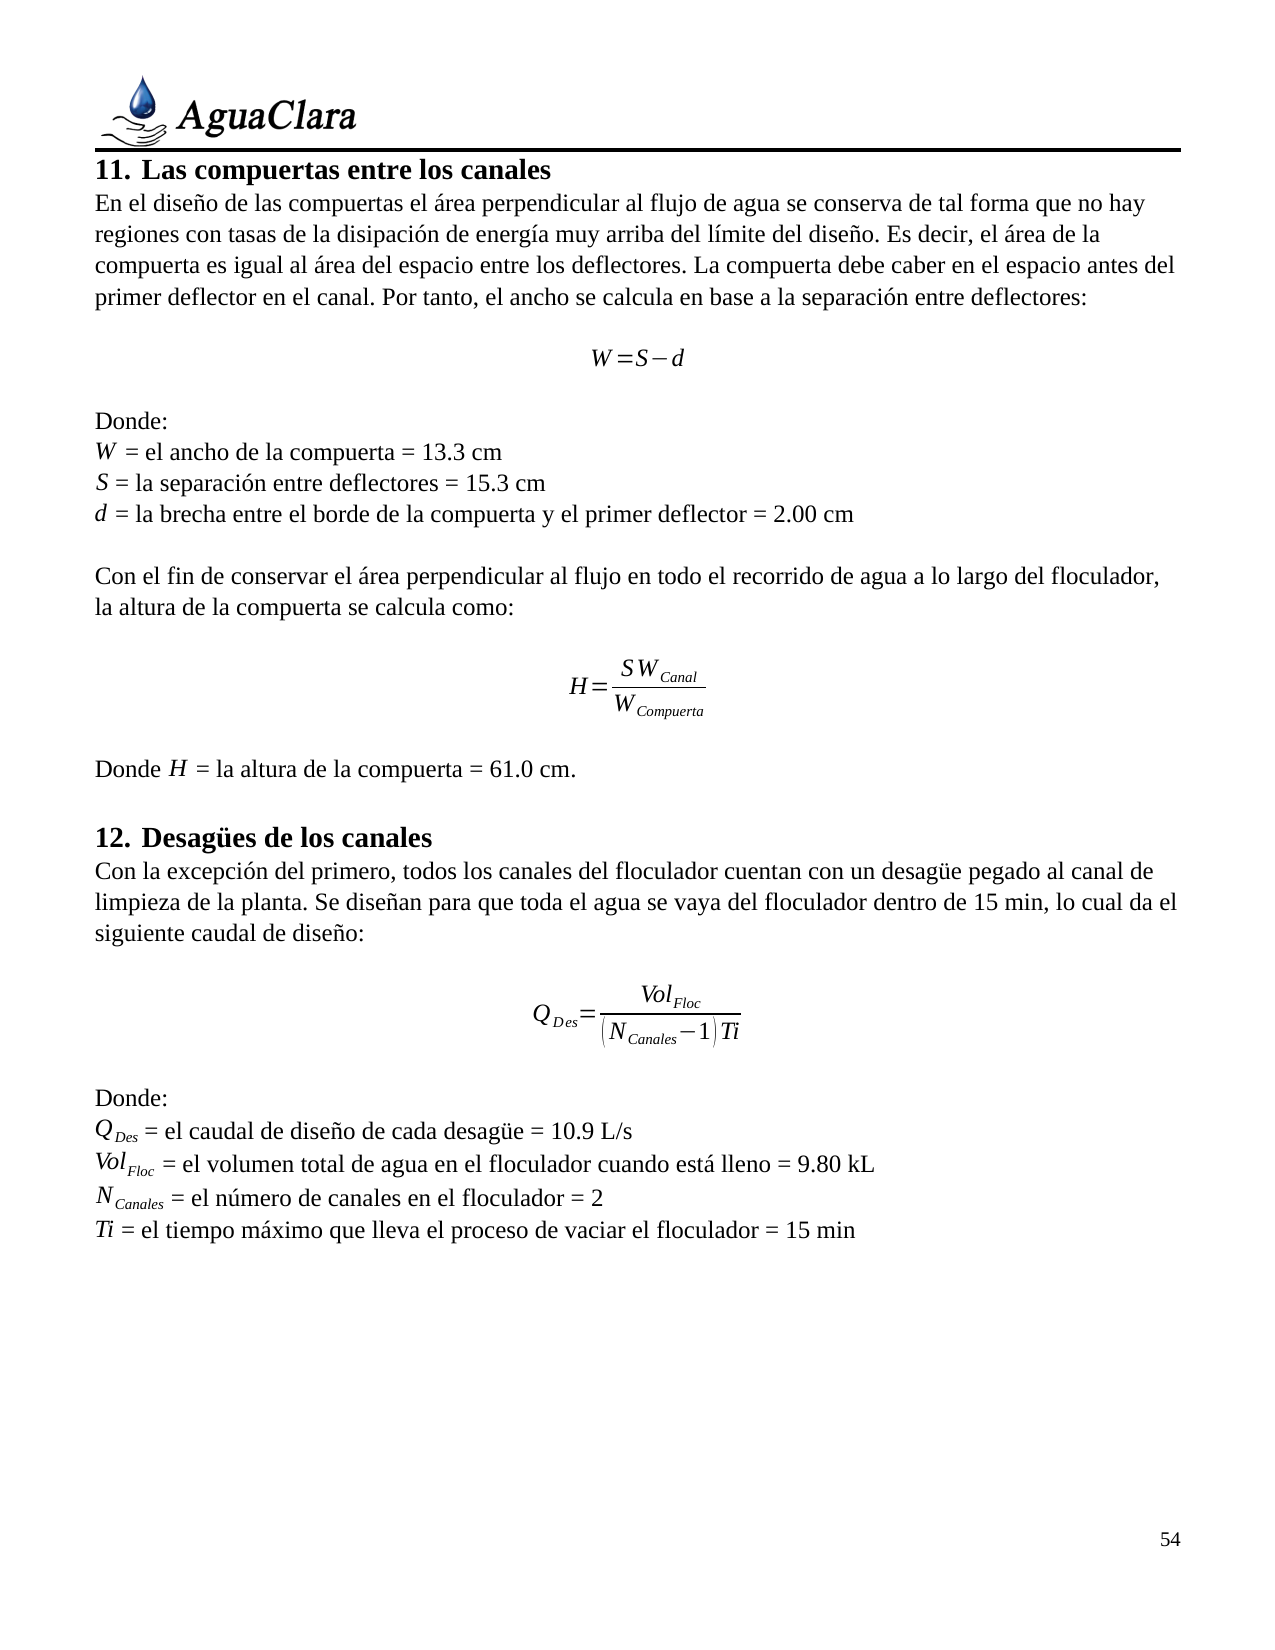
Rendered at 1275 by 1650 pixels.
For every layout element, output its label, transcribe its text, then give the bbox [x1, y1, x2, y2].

text Con la excepción del primero, todos los canales del floculador cuentan con un desagüe pegado al canal de limpieza de la planta. Se diseñan para que toda el agua se vaya del floculador dentro de 15 min, lo cual da el siguiente caudal de diseño: [94, 856, 1181, 947]
subtitle Desagües de los canales [94, 820, 1181, 854]
subtitle Las compuertas entre los canales [94, 152, 1181, 186]
text Donde = la altura de la compuerta = 61.0 cm. [94, 754, 1181, 783]
text = el caudal de diseño de cada desagüe = 10.9 L/s [94, 1114, 1181, 1146]
text Donde: [94, 406, 1181, 434]
text = el ancho de la compuerta = 13.3 cm [94, 437, 1181, 466]
text Con el fin de conservar el área perpendicular al flujo en todo el recorrido de agua a lo largo del floculador, la altura de la compuerta se calcula como: [94, 561, 1181, 621]
text Donde: [94, 1083, 1181, 1112]
text = la separación entre deflectores = 15.3 cm [94, 468, 1181, 497]
picture [94, 75, 373, 148]
text = el número de canales en el floculador = 2 [94, 1182, 1181, 1213]
text = el volumen total de agua en el floculador cuando está lleno = 9.80 kL [94, 1148, 1181, 1179]
text En el diseño de las compuertas el área perpendicular al flujo de agua se conserva de tal forma que no hay regiones con tasas de la disipación de energía muy arriba del límite del diseño. Es decir, el área de la compuerta es igual al área del espacio entre los deflectores. La compuerta debe caber en el espacio antes del primer deflector en el canal. Por tanto, el ancho se calcula en base a la separación entre deflectores: [94, 188, 1181, 310]
text = la brecha entre el borde de la compuerta y el primer deflector = 2.00 cm [94, 499, 1181, 528]
text = el tiempo máximo que lleva el proceso de vaciar el floculador = 15 min [94, 1216, 1181, 1244]
